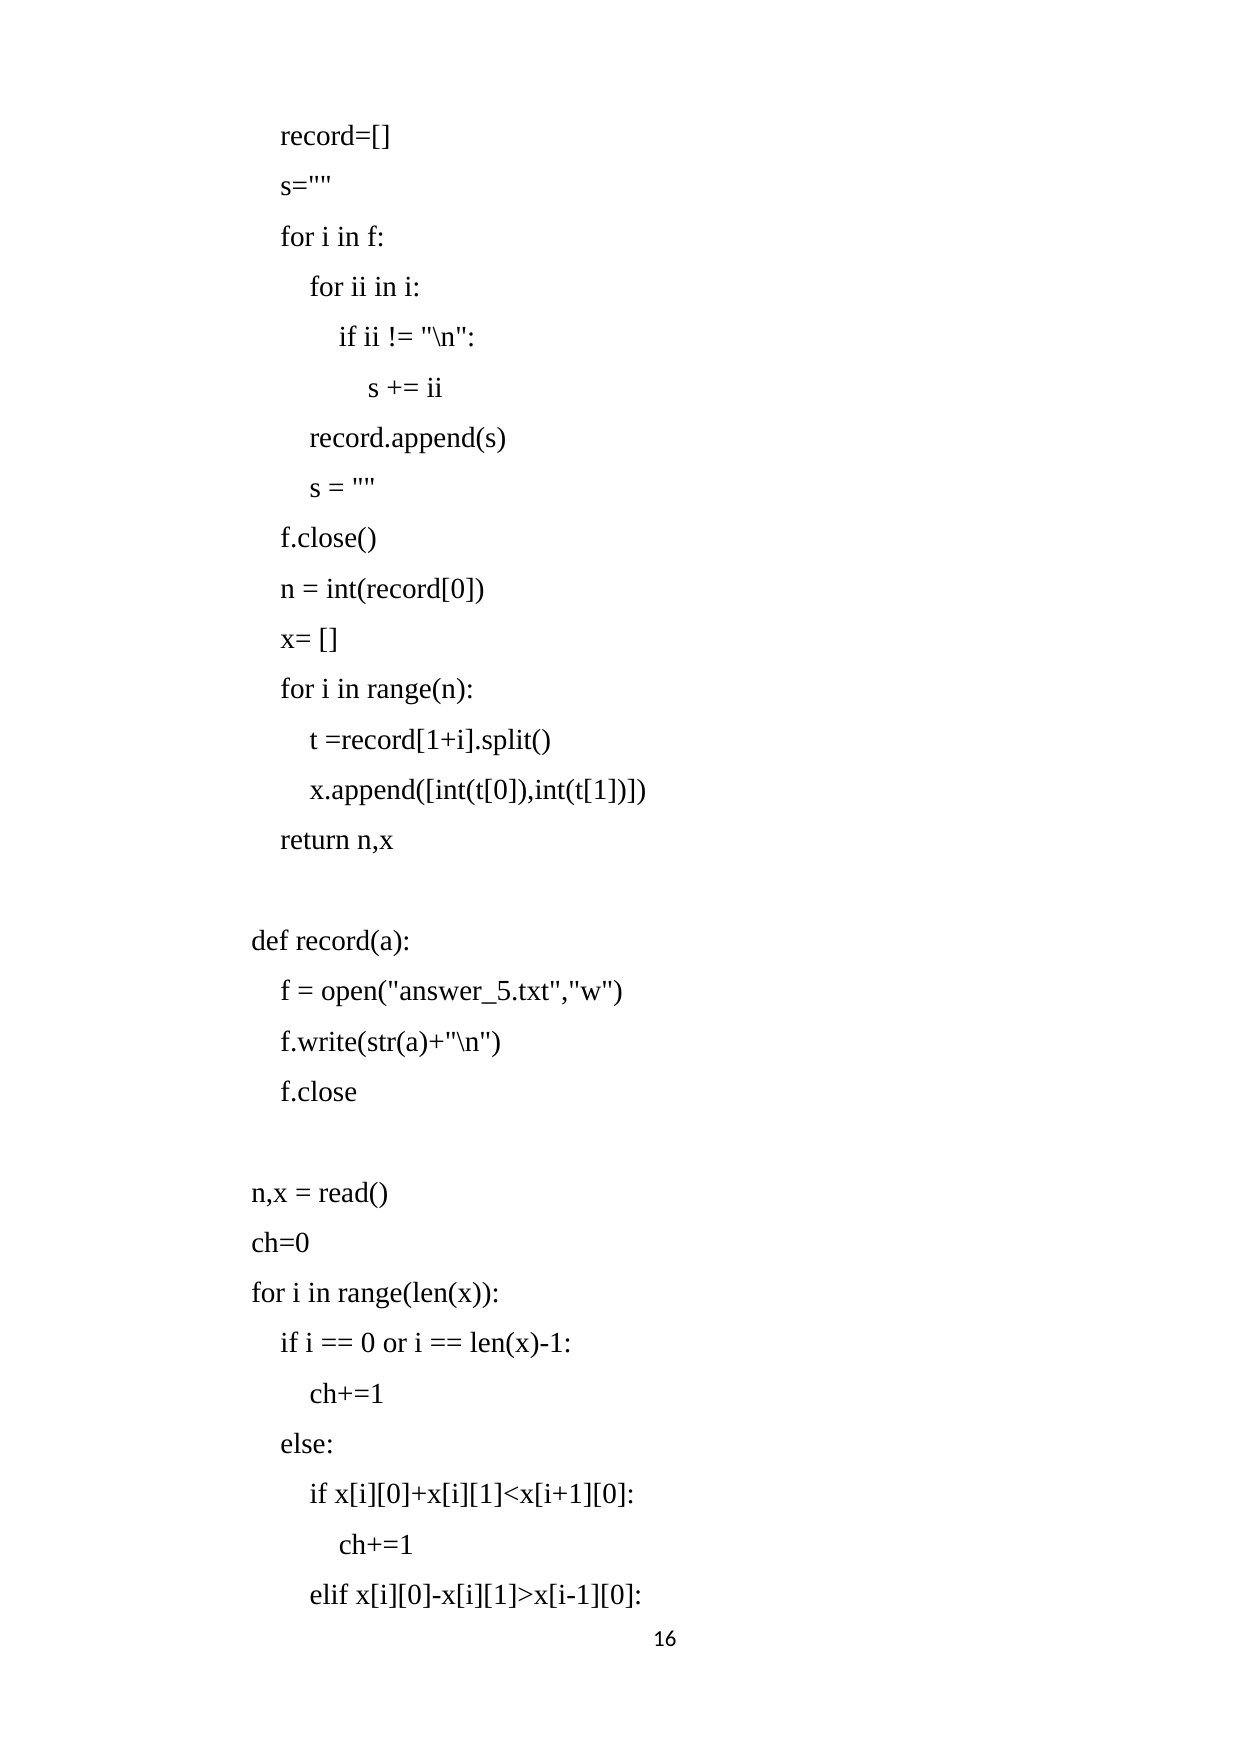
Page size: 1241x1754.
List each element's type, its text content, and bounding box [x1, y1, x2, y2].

text s="" [177, 168, 1152, 202]
text if x[i][0]+x[i][1]<x[i+1][0]: [177, 1477, 1152, 1510]
text record=[] [177, 118, 1152, 152]
text s += ii [177, 370, 1152, 403]
text for i in range(len(x)): [177, 1275, 1152, 1309]
text f.close [177, 1074, 1152, 1108]
text f.close() [177, 521, 1152, 554]
text ch=0 [177, 1225, 1152, 1258]
text for i in f: [177, 219, 1152, 252]
text return n,x [177, 822, 1152, 856]
text else: [177, 1426, 1152, 1460]
text for i in range(n): [177, 672, 1152, 705]
text elif x[i][0]-x[i][1]>x[i-1][0]: [177, 1577, 1152, 1611]
text x.append([int(t[0]),int(t[1])]) [177, 772, 1152, 806]
text n = int(record[0]) [177, 571, 1152, 604]
text for ii in i: [177, 269, 1152, 303]
text if i == 0 or i == len(x)-1: [177, 1326, 1152, 1359]
text f = open("answer_5.txt","w") [177, 973, 1152, 1007]
text s = "" [177, 470, 1152, 504]
text ch+=1 [177, 1376, 1152, 1409]
text t =record[1+i].split() [177, 722, 1152, 755]
text f.write(str(a)+"\n") [177, 1024, 1152, 1057]
text if ii != "\n": [177, 319, 1152, 353]
text record.append(s) [177, 420, 1152, 453]
text def record(a): [177, 923, 1152, 957]
text x= [] [177, 621, 1152, 655]
text ch+=1 [177, 1527, 1152, 1560]
text n,x = read() [177, 1175, 1152, 1208]
